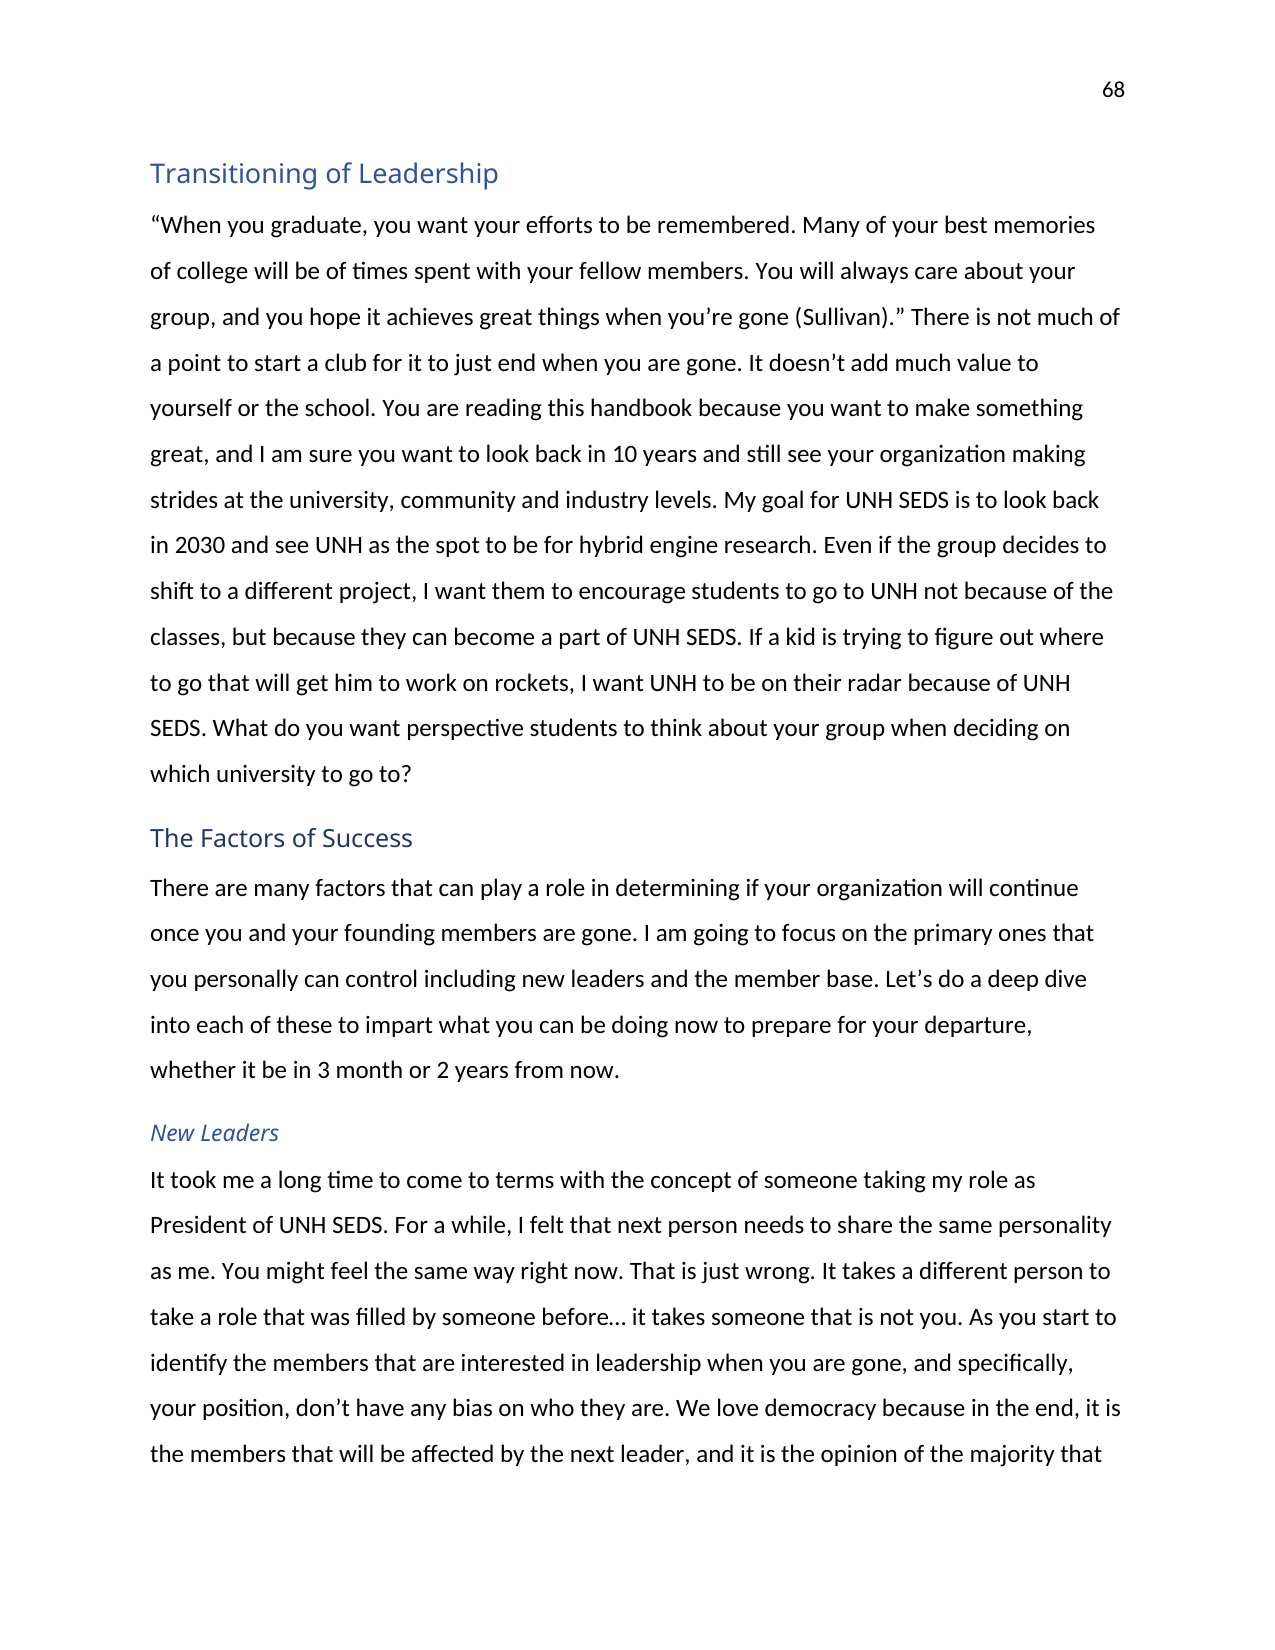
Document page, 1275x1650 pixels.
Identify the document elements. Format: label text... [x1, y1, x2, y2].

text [150, 1164, 1125, 1469]
text There are many factors that can play a role in determining if your organization will continue once you and your founding members are gone. I am going to focus on the primary ones that you personally can control including new leaders and the member base. Let’s do a deep dive into each of these to impart what you can be doing now to prepare for your departure, whether it be in 3 month or 2 years from now. [150, 872, 1106, 1085]
text “When you graduate, you want your efforts to be remembered. Many of your best memories of college will be of times spent with your fellow members. You will always care about your group, and you hope it achieves great things when you’re gone (Sullivan).” There is not much of a point to start a club for it to just end when you are gone. It doesn’t add much value to yourself or the school. You are reading this handbook because you want to make something great, and I am sure you want to look back in 10 years and still see your organization making strides at the university, community and industry levels. My goal for UNH SEDS is to look back in 2030 and see UNH as the spot to be for hybrid engine research. Even if the group decides to shift to a different project, I want them to encourage students to go to UNH not because of the classes, but because they can become a part of UNH SEDS. If a kid is trying to figure out where to go that will get him to work on rockets, I want UNH to be on their radar because of UNH SEDS. What do you want perspective students to think about your group when deciding on which university to go to? [150, 209, 1121, 789]
subtitle New Leaders [150, 1117, 1125, 1148]
subtitle Transitioning of Leadership [150, 154, 1125, 191]
subtitle The Factors of Success [150, 821, 1125, 855]
